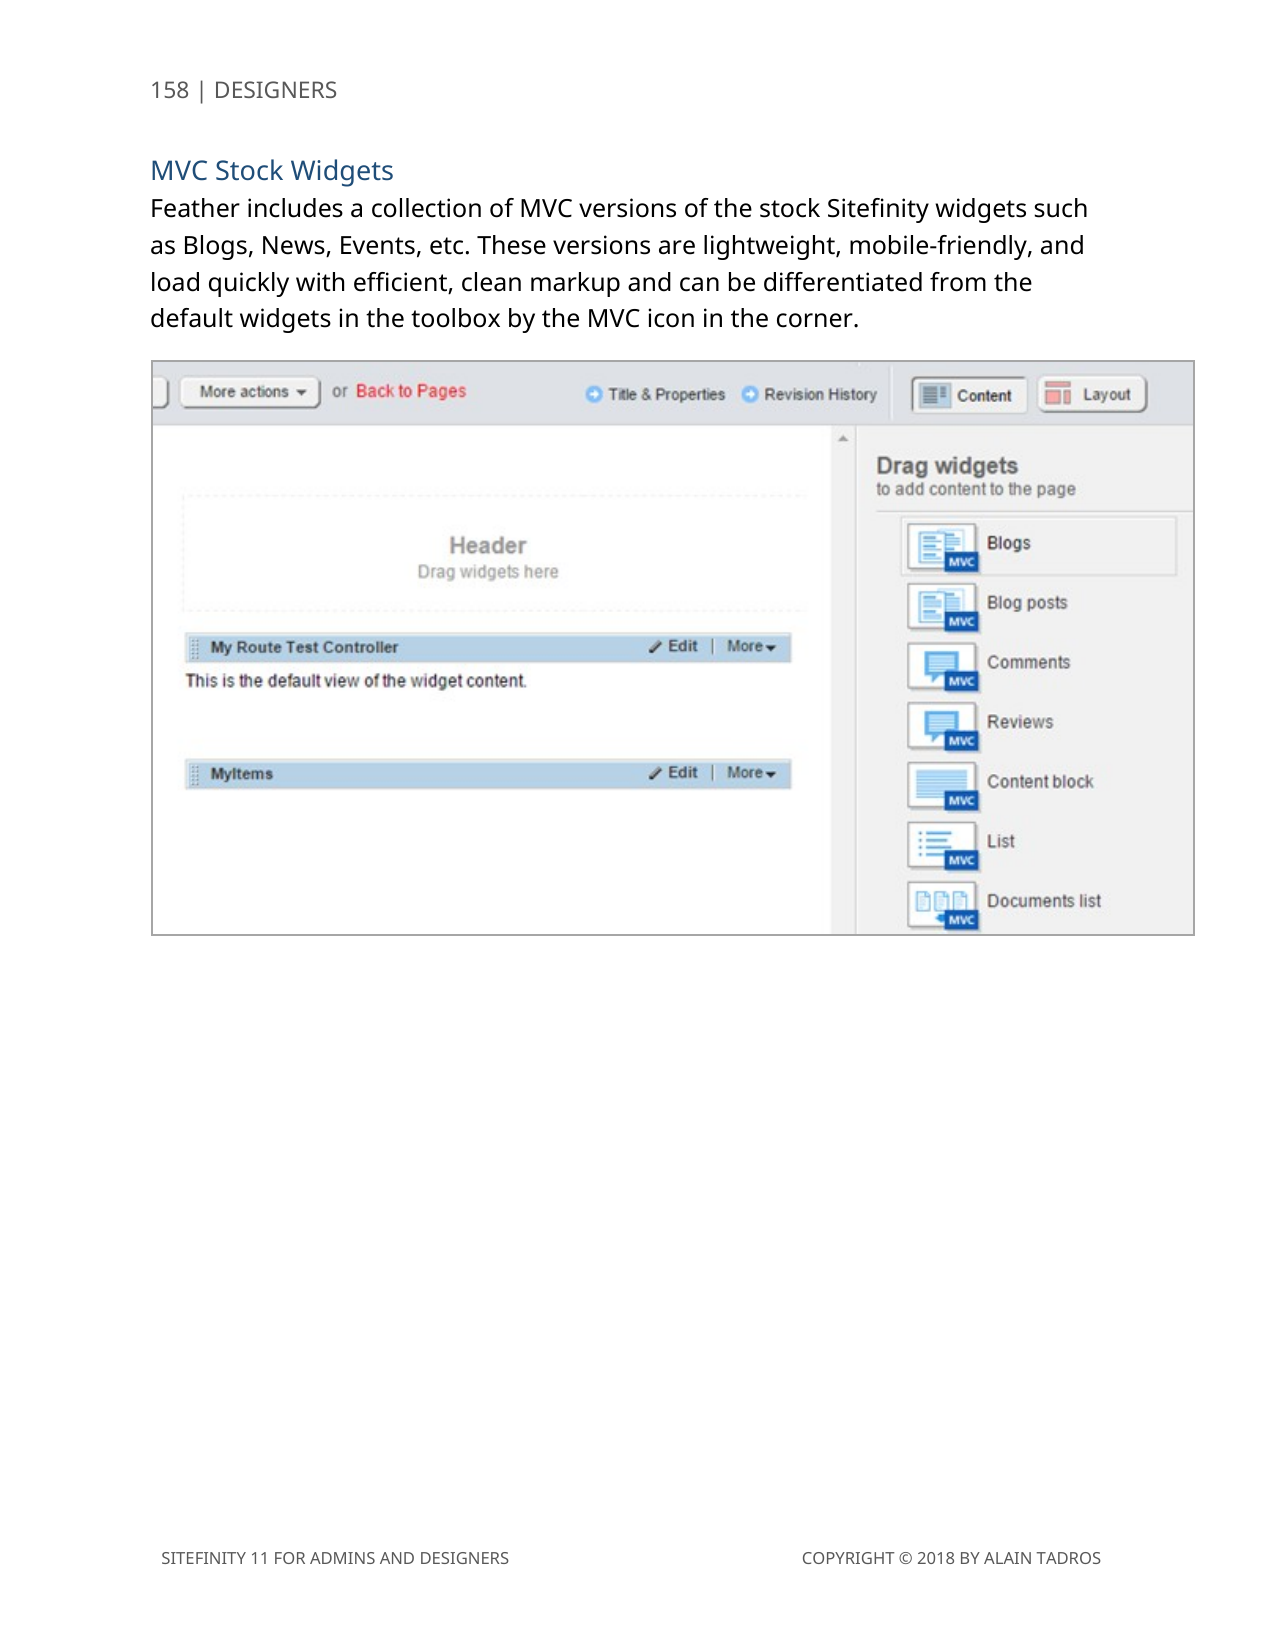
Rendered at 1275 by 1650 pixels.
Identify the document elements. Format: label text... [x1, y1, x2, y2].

text Feather includes a collection of MVC versions of the stock Sitefinity widgets such as Blogs, News, Events, etc. These versions are lightweight, mobile-friendly, and load quickly with efficient, clean markup and can be differentiated from the default widgets in the toolbox by the MVC icon in the corner. [150, 191, 1101, 335]
text 158 | DESIGNERS [150, 74, 1275, 106]
text MVC Stock Widgets [150, 151, 1275, 188]
picture [153, 362, 1193, 934]
